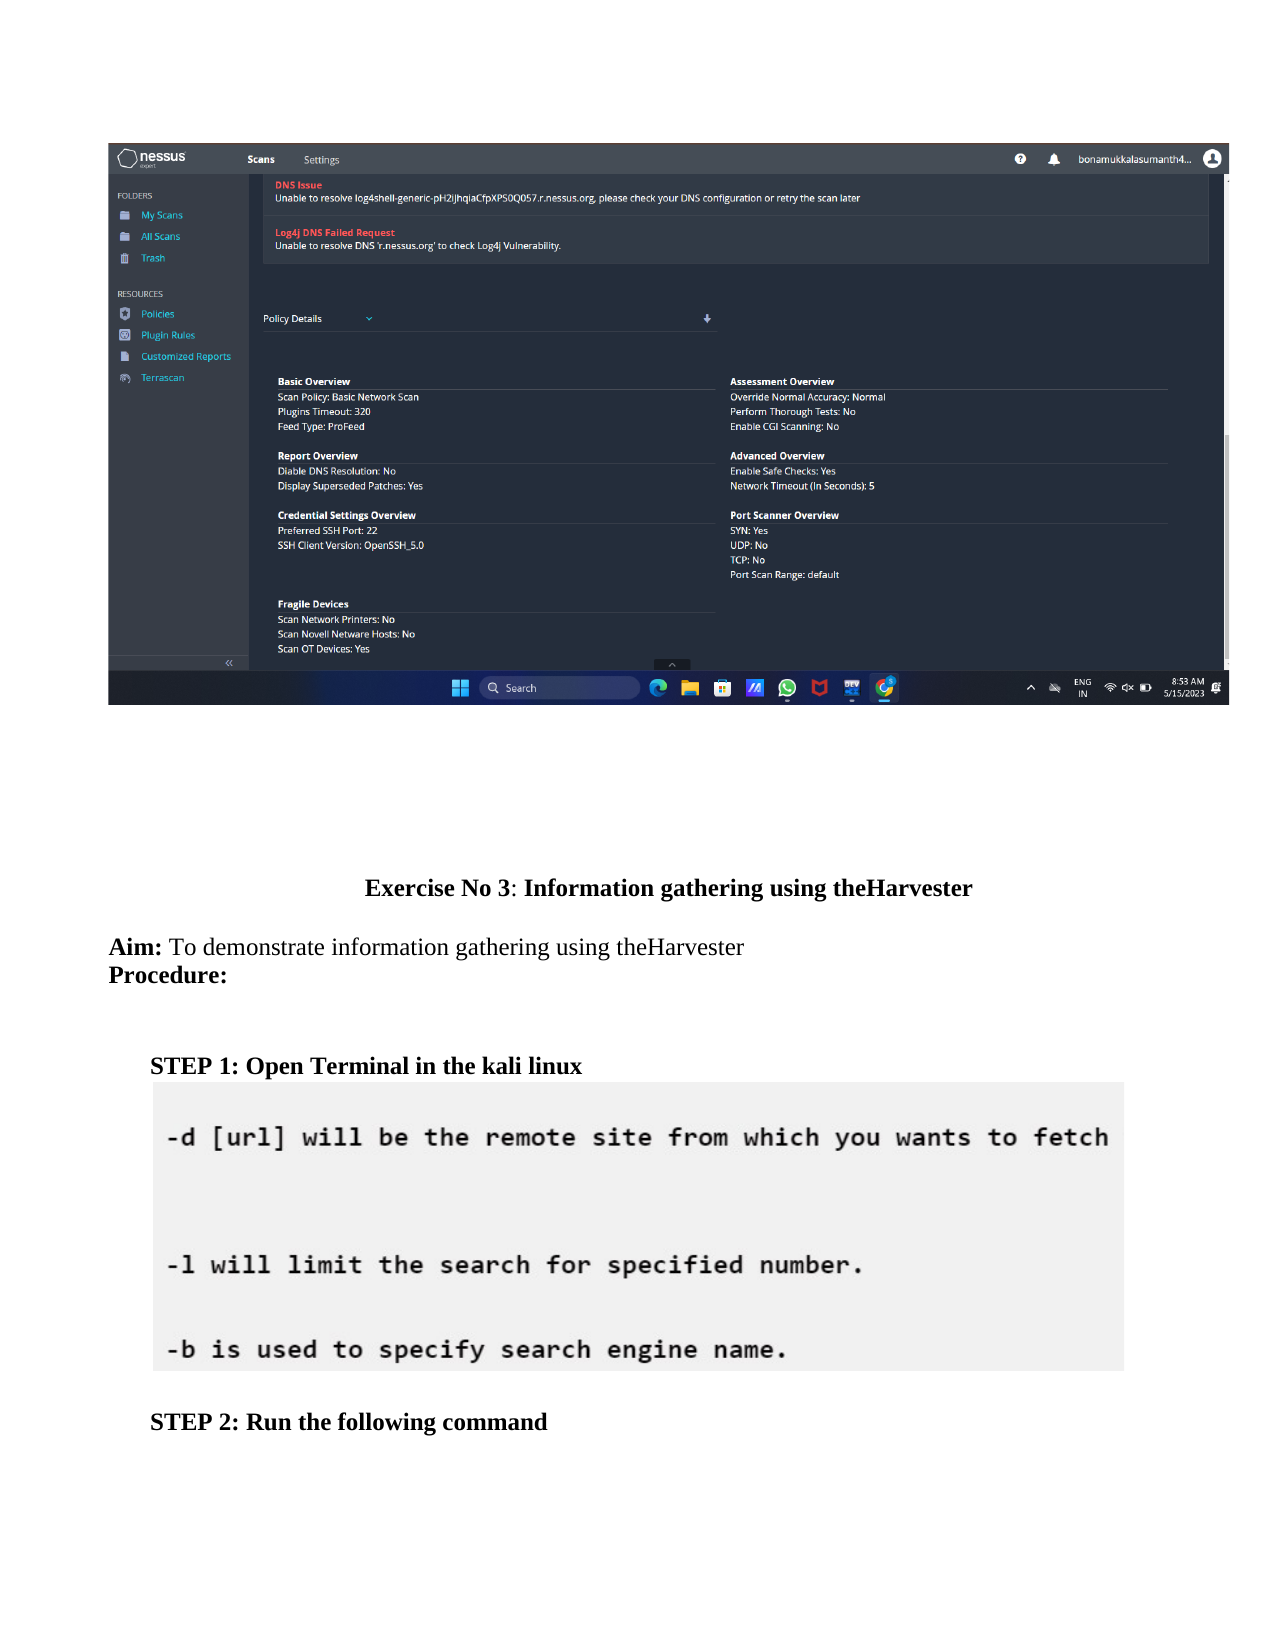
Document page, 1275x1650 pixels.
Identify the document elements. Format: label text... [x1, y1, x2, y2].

picture [108, 143, 1230, 705]
text STEP 2: Run the following command [150, 1407, 1229, 1436]
text Exercise No 3: Information gathering using theHarvester [108, 873, 1229, 902]
text STEP 1: Open Terminal in the kali linux [150, 1051, 1229, 1080]
text Procedure: [108, 961, 1229, 989]
picture [153, 1082, 1125, 1371]
text Aim: To demonstrate information gathering using theHarvester [108, 932, 1229, 960]
